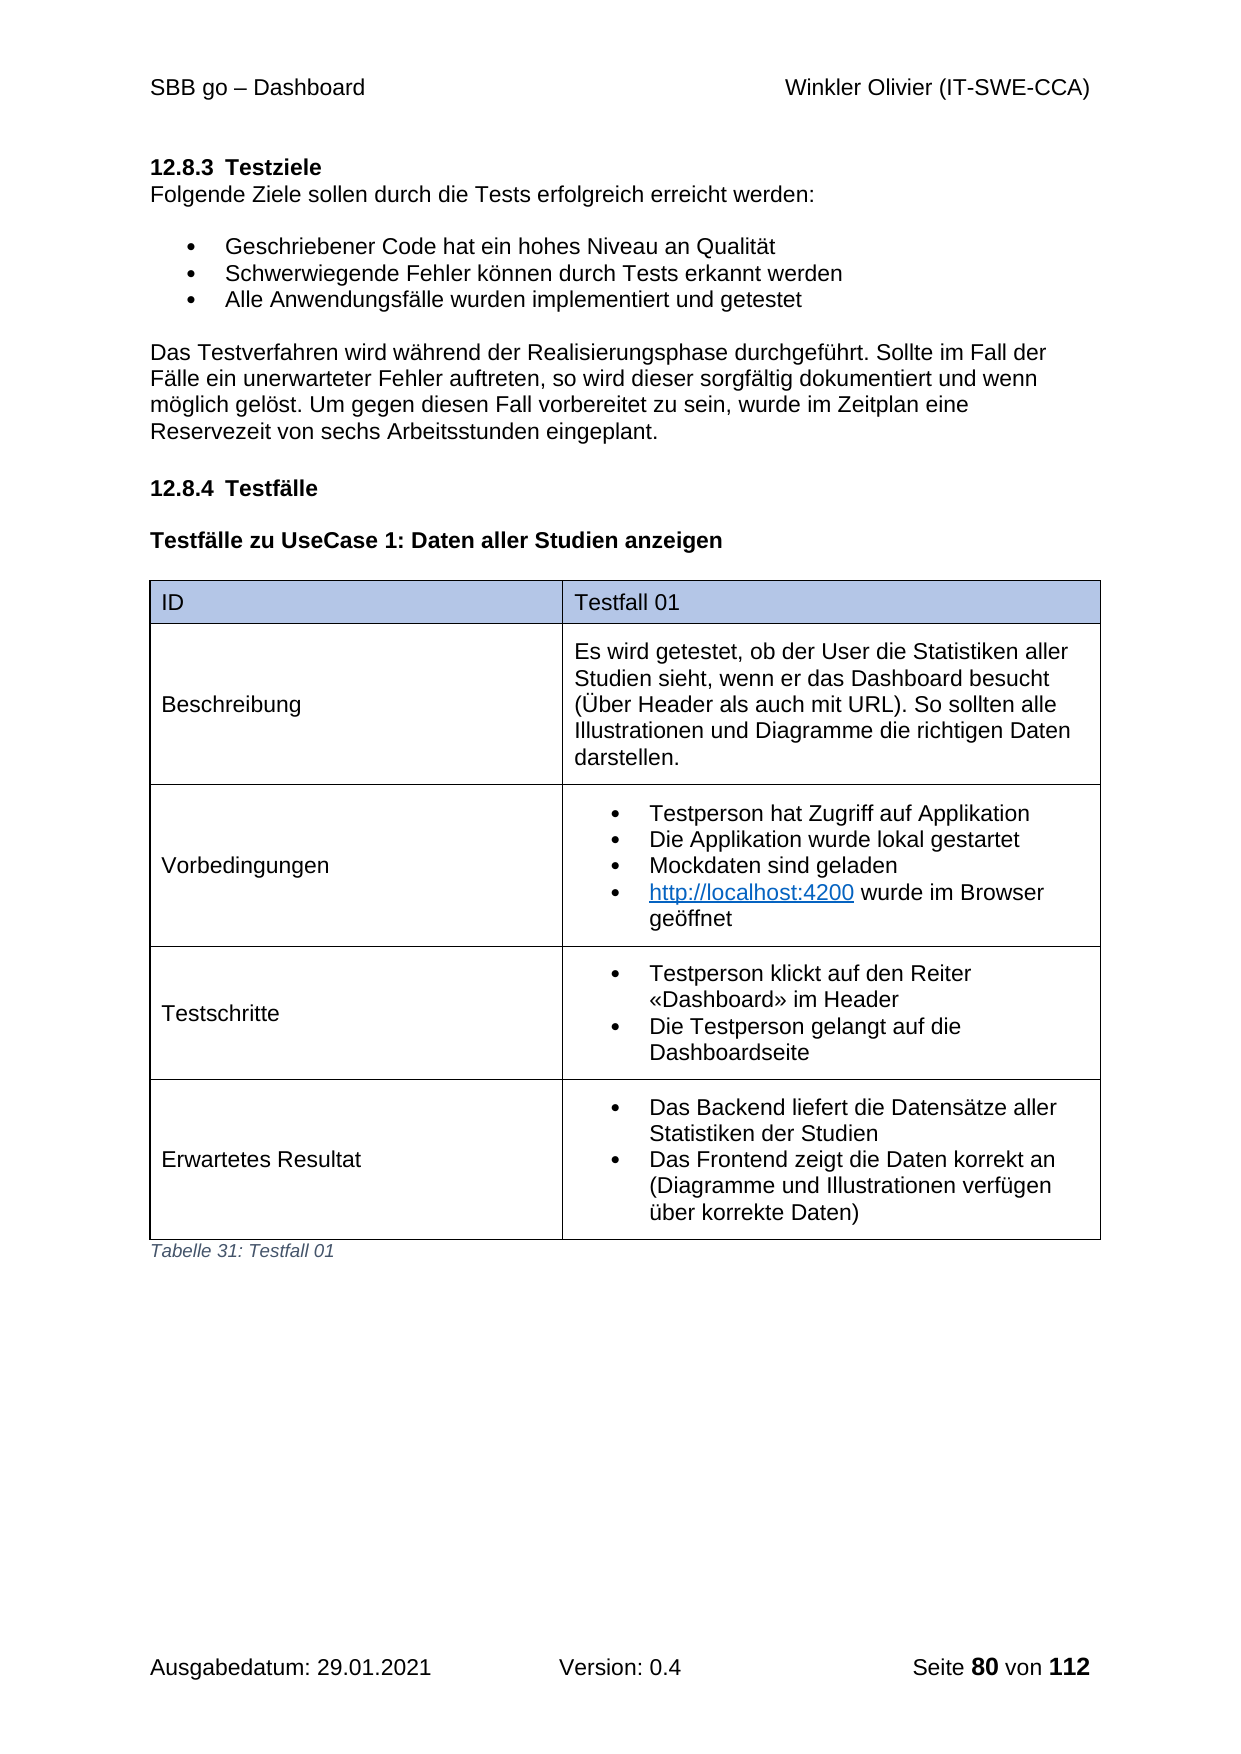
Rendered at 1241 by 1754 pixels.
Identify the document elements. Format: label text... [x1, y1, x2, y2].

table_cell Testperson hat Zugriff auf Applikation Die Applikation wurde lokal gestartet Mockdaten sind geladen http://localhost:4200 wurde im Browser geöffnet [563, 785, 1100, 946]
subtitle Testfälle [150, 474, 1090, 501]
text Folgende Ziele sollen durch die Tests erfolgreich erreicht werden: [150, 181, 1090, 207]
table_cell Es wird getestet, ob der User die Statistiken aller Studien sieht, wenn er das Dashboard besucht (Über Header als auch mit URL). So sollten alle Illustrationen und Diagramme die richtigen Daten darstellen. [563, 624, 1100, 784]
table_cell Das Backend liefert die Datensätze aller Statistiken der Studien Das Frontend zeigt die Daten korrekt an (Diagramme und Illustrationen verfügen über korrekte Daten) [563, 1080, 1100, 1239]
table_header Testfall 01 [563, 581, 1100, 623]
table_header ID [151, 581, 562, 623]
list Geschriebener Code hat ein hohes Niveau an Qualität [187, 233, 1090, 259]
text Das Testverfahren wird während der Realisierungsphase durchgeführt. Sollte im Fall der Fälle ein unerwarteter Fehler auftreten, so wird dieser sorgfältig dokumentiert und wenn möglich gelöst. Um gegen diesen Fall vorbereitet zu sein, wurde im Zeitplan eine Reservezeit von sechs Arbeitsstunden eingeplant. [150, 339, 1090, 444]
table_cell Testperson klickt auf den Reiter «Dashboard» im Header Die Testperson gelangt auf die Dashboardseite [563, 947, 1100, 1079]
text Tabelle 31: Testfall 01 [150, 1240, 1090, 1261]
table_cell Beschreibung [151, 624, 562, 784]
list Alle Anwendungsfälle wurden implementiert und getestet [187, 286, 1090, 312]
list Schwerwiegende Fehler können durch Tests erkannt werden [187, 259, 1090, 286]
table_cell Vorbedingungen [151, 785, 562, 946]
table_cell Erwartetes Resultat [151, 1080, 562, 1239]
subtitle Testziele [150, 154, 1090, 181]
text Testfälle zu UseCase 1: Daten aller Studien anzeigen [150, 527, 1090, 554]
table_cell Testschritte [151, 947, 562, 1079]
